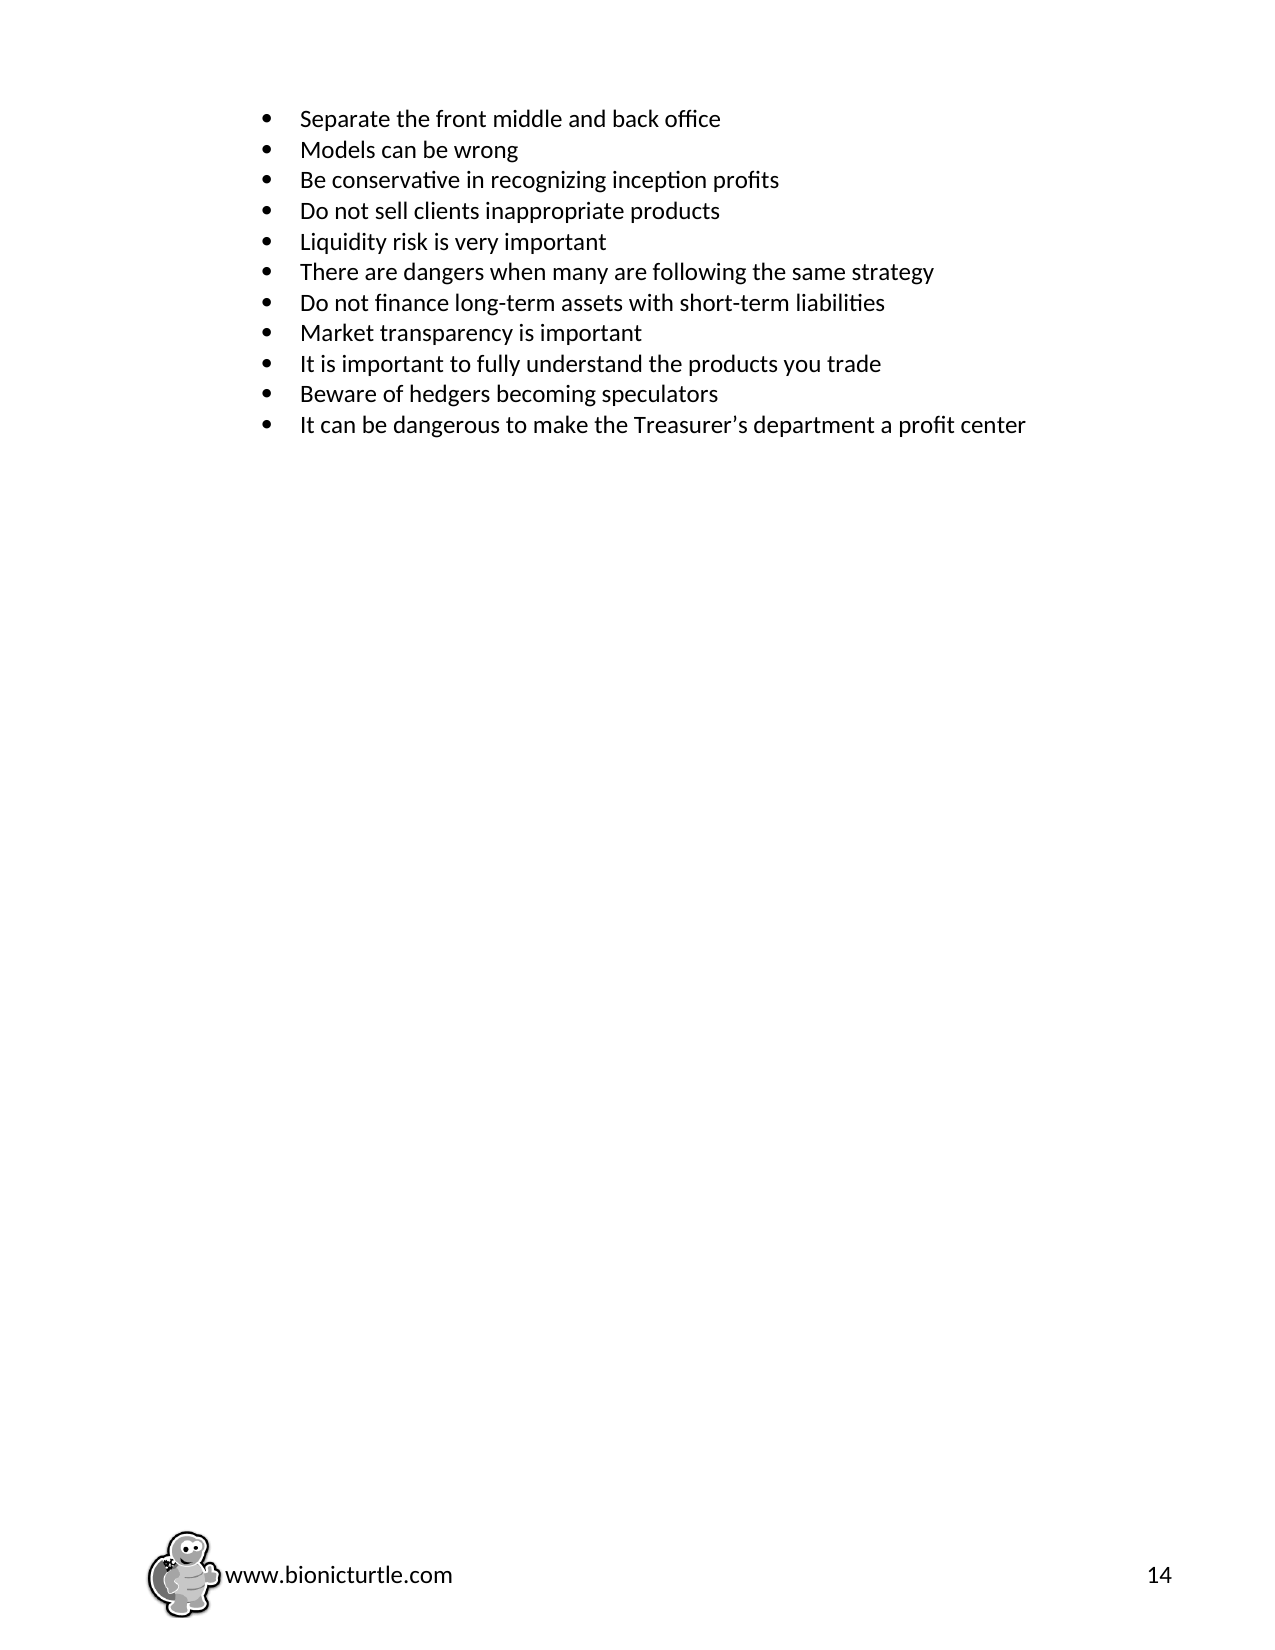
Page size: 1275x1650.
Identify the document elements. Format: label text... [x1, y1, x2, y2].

list Market transparency is important [262, 317, 1172, 348]
list There are dangers when many are following the same strategy [262, 256, 1172, 287]
list It can be dangerous to make the Treasurer’s department a profit center [262, 409, 1172, 439]
list Beware of hedgers becoming speculators [262, 378, 1172, 409]
list Separate the front middle and back office [262, 103, 1172, 134]
list Liquidity risk is very important [262, 226, 1172, 256]
list Models can be wrong [262, 134, 1172, 164]
list Be conservative in recognizing inception profits [262, 164, 1172, 195]
list Do not sell clients inappropriate products [262, 195, 1172, 226]
list Do not finance long-term assets with short-term liabilities [262, 287, 1172, 317]
list It is important to fully understand the products you trade [262, 348, 1172, 378]
